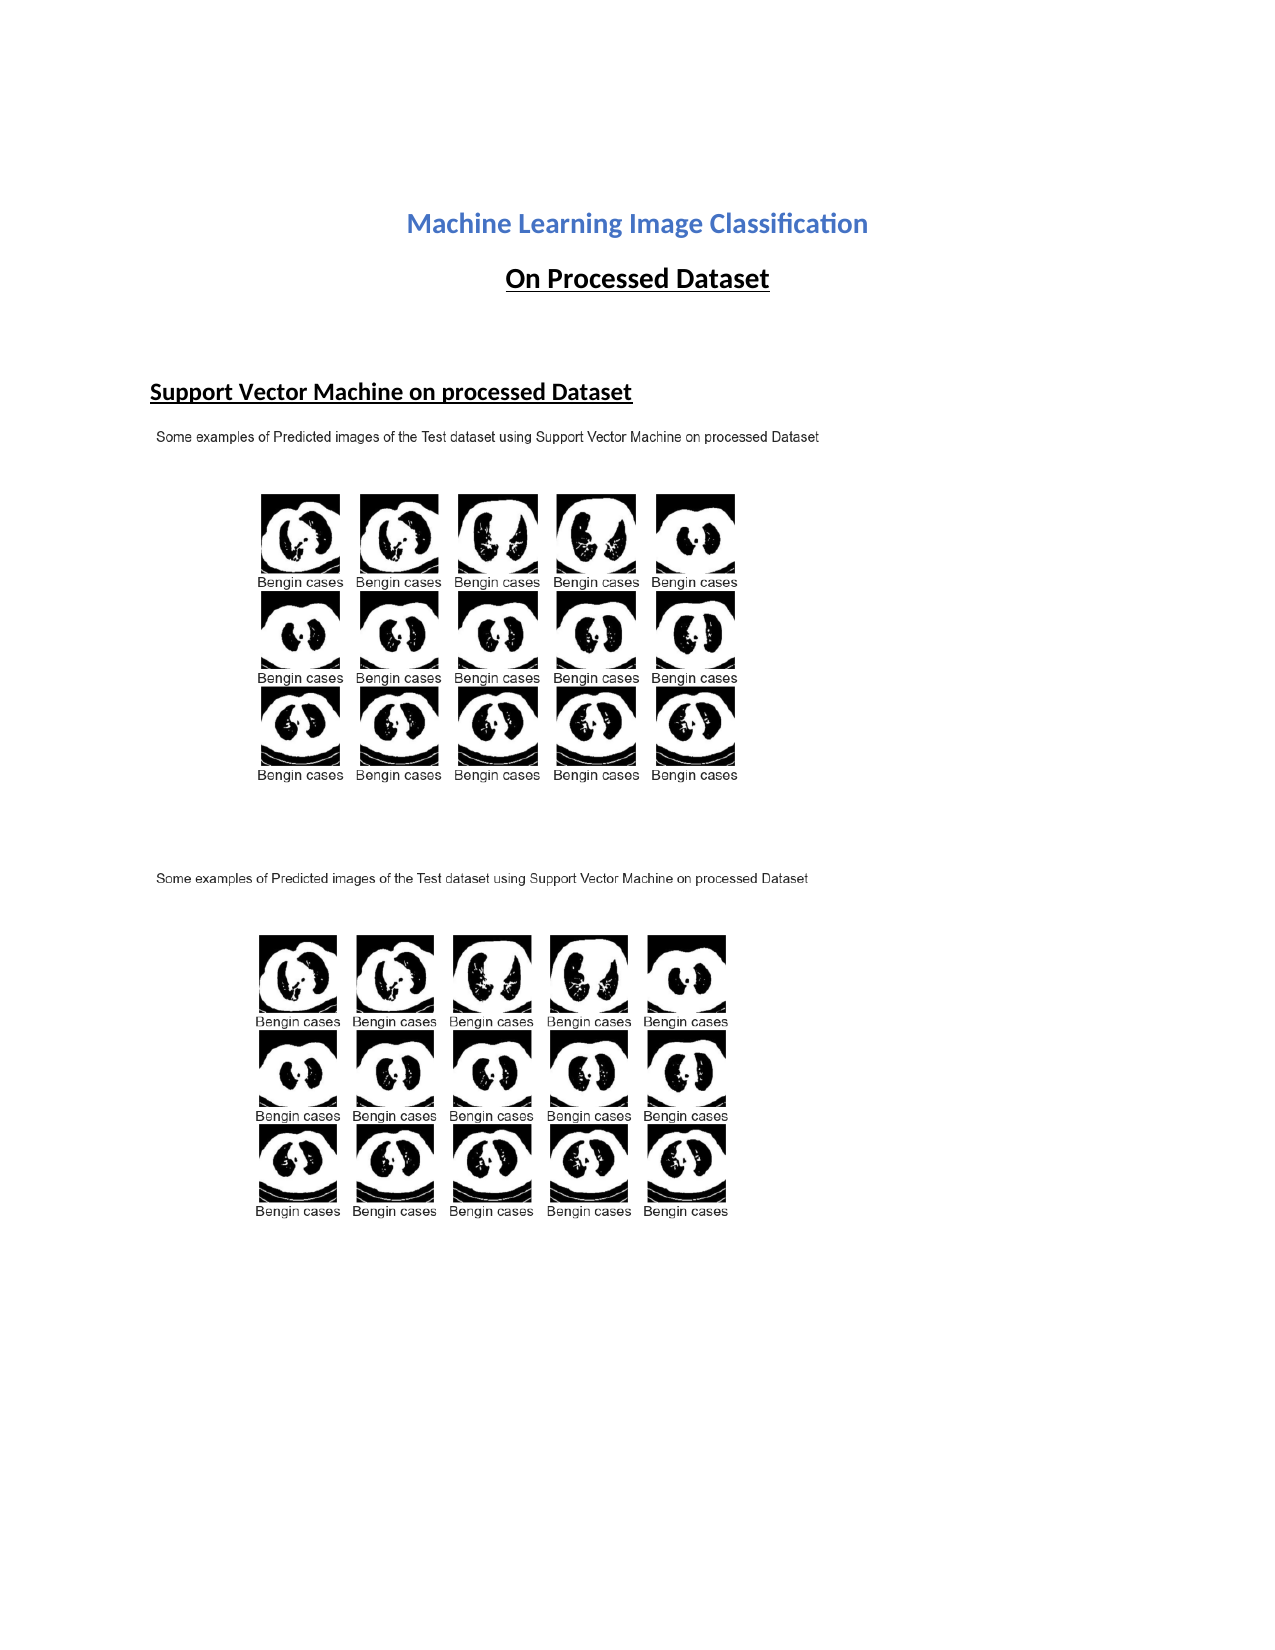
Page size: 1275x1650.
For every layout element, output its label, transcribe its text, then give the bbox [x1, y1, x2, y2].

picture [150, 425, 828, 788]
text Support Vector Machine on processed Dataset [150, 376, 1125, 406]
text Machine Learning Image Classification [150, 205, 1125, 241]
picture [150, 867, 817, 1224]
text On Processed Dataset [150, 260, 1125, 296]
